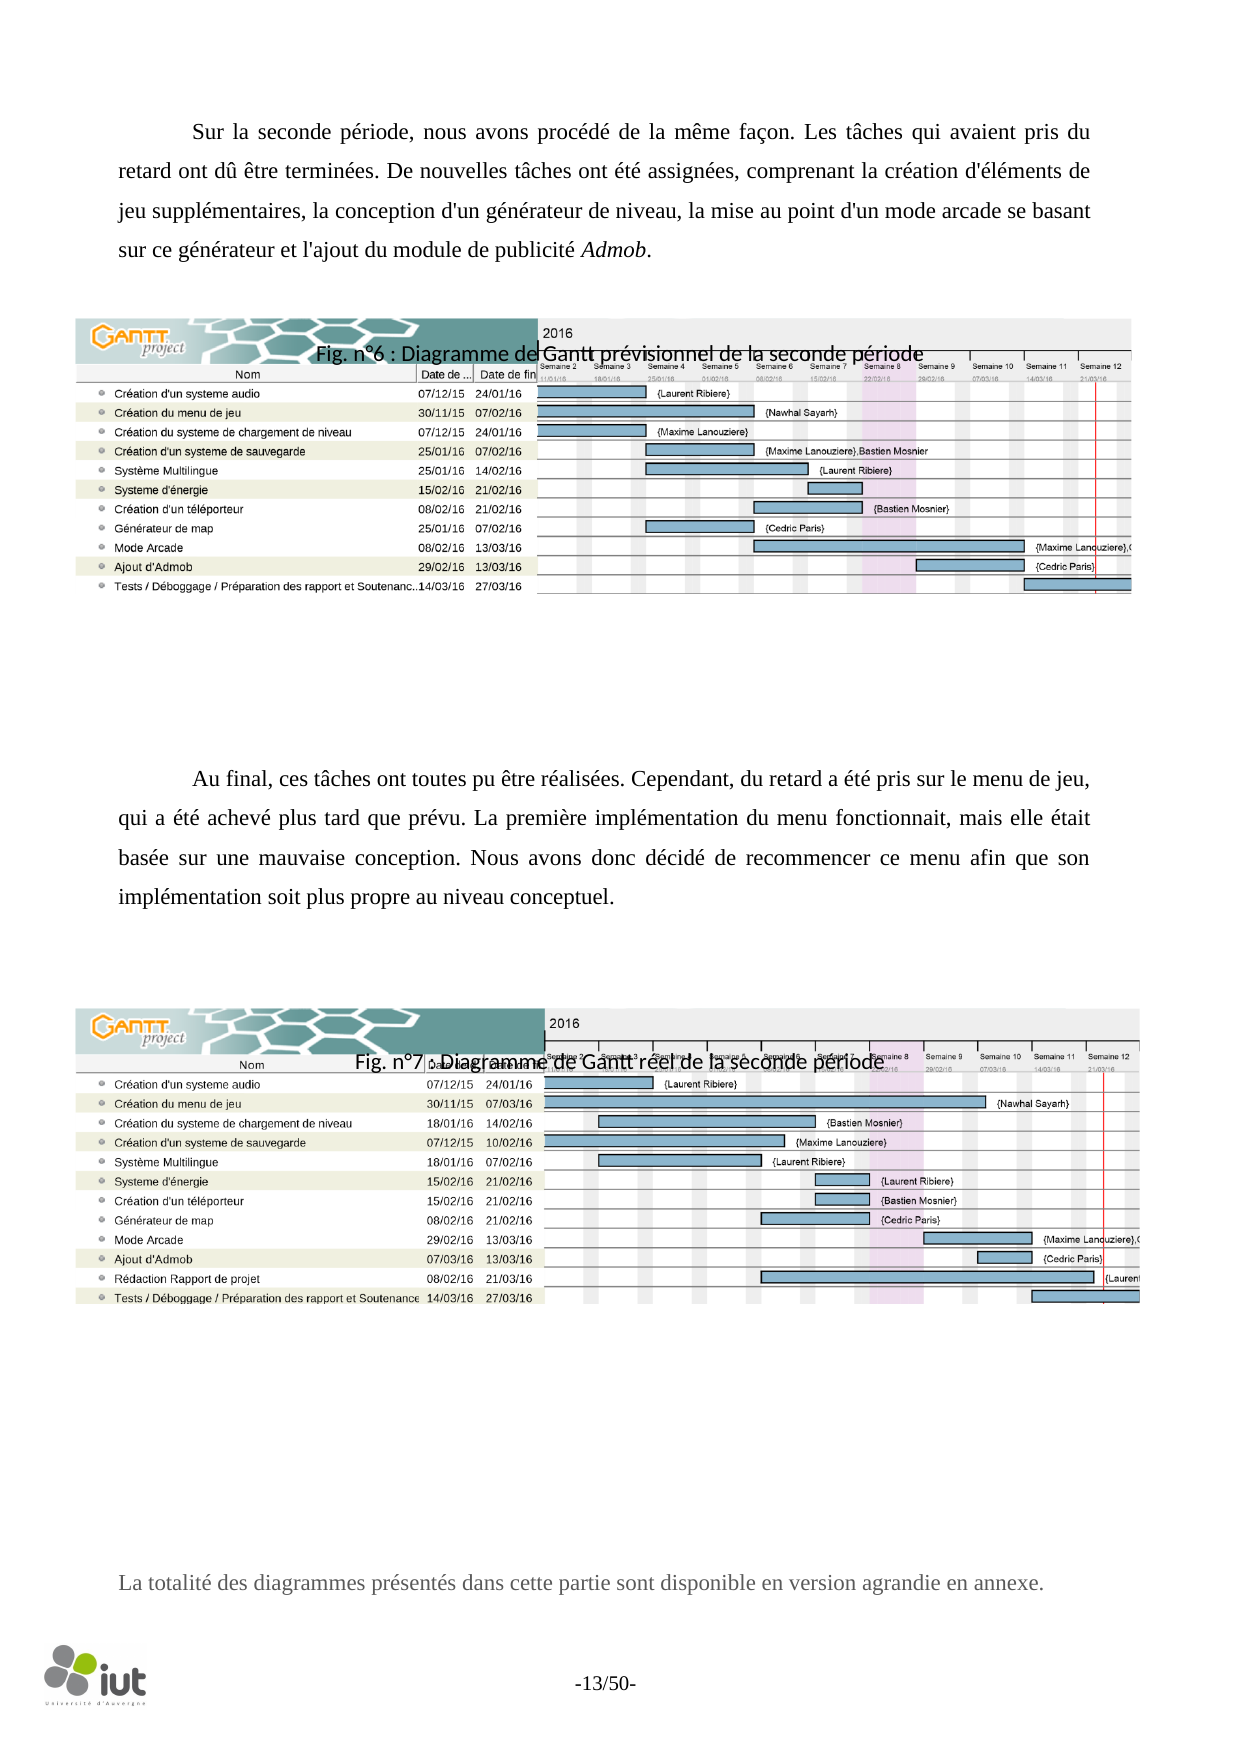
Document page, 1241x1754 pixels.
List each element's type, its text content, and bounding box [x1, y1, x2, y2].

picture [75, 318, 1132, 593]
text Sur la seconde période, nous avons procédé de la même façon. Les tâches qui avaient pris du retard ont dû être terminées. De nouvelles tâches ont été assignées, comprenant la création d'éléments de jeu supplémentaires, la conception d'un générateur de niveau, la mise au point d'un mode arcade se basant sur ce générateur et l'ajout du module de publicité Admob. [118, 118, 1092, 263]
picture [43, 1643, 147, 1710]
text Au final, ces tâches ont toutes pu être réalisées. Cependant, du retard a été pris sur le menu de jeu, qui a été achevé plus tard que prévu. La première implémentation du menu fonctionnait, mais elle était basée sur une mauvaise conception. Nous avons donc décidé de recommencer ce menu afin que son implémentation soit plus propre au niveau conceptuel. [118, 765, 1092, 909]
text La totalité des diagrammes présentés dans cette partie sont disponible en version agrandie en annexe. [118, 1569, 1092, 1596]
picture [75, 1008, 1140, 1303]
